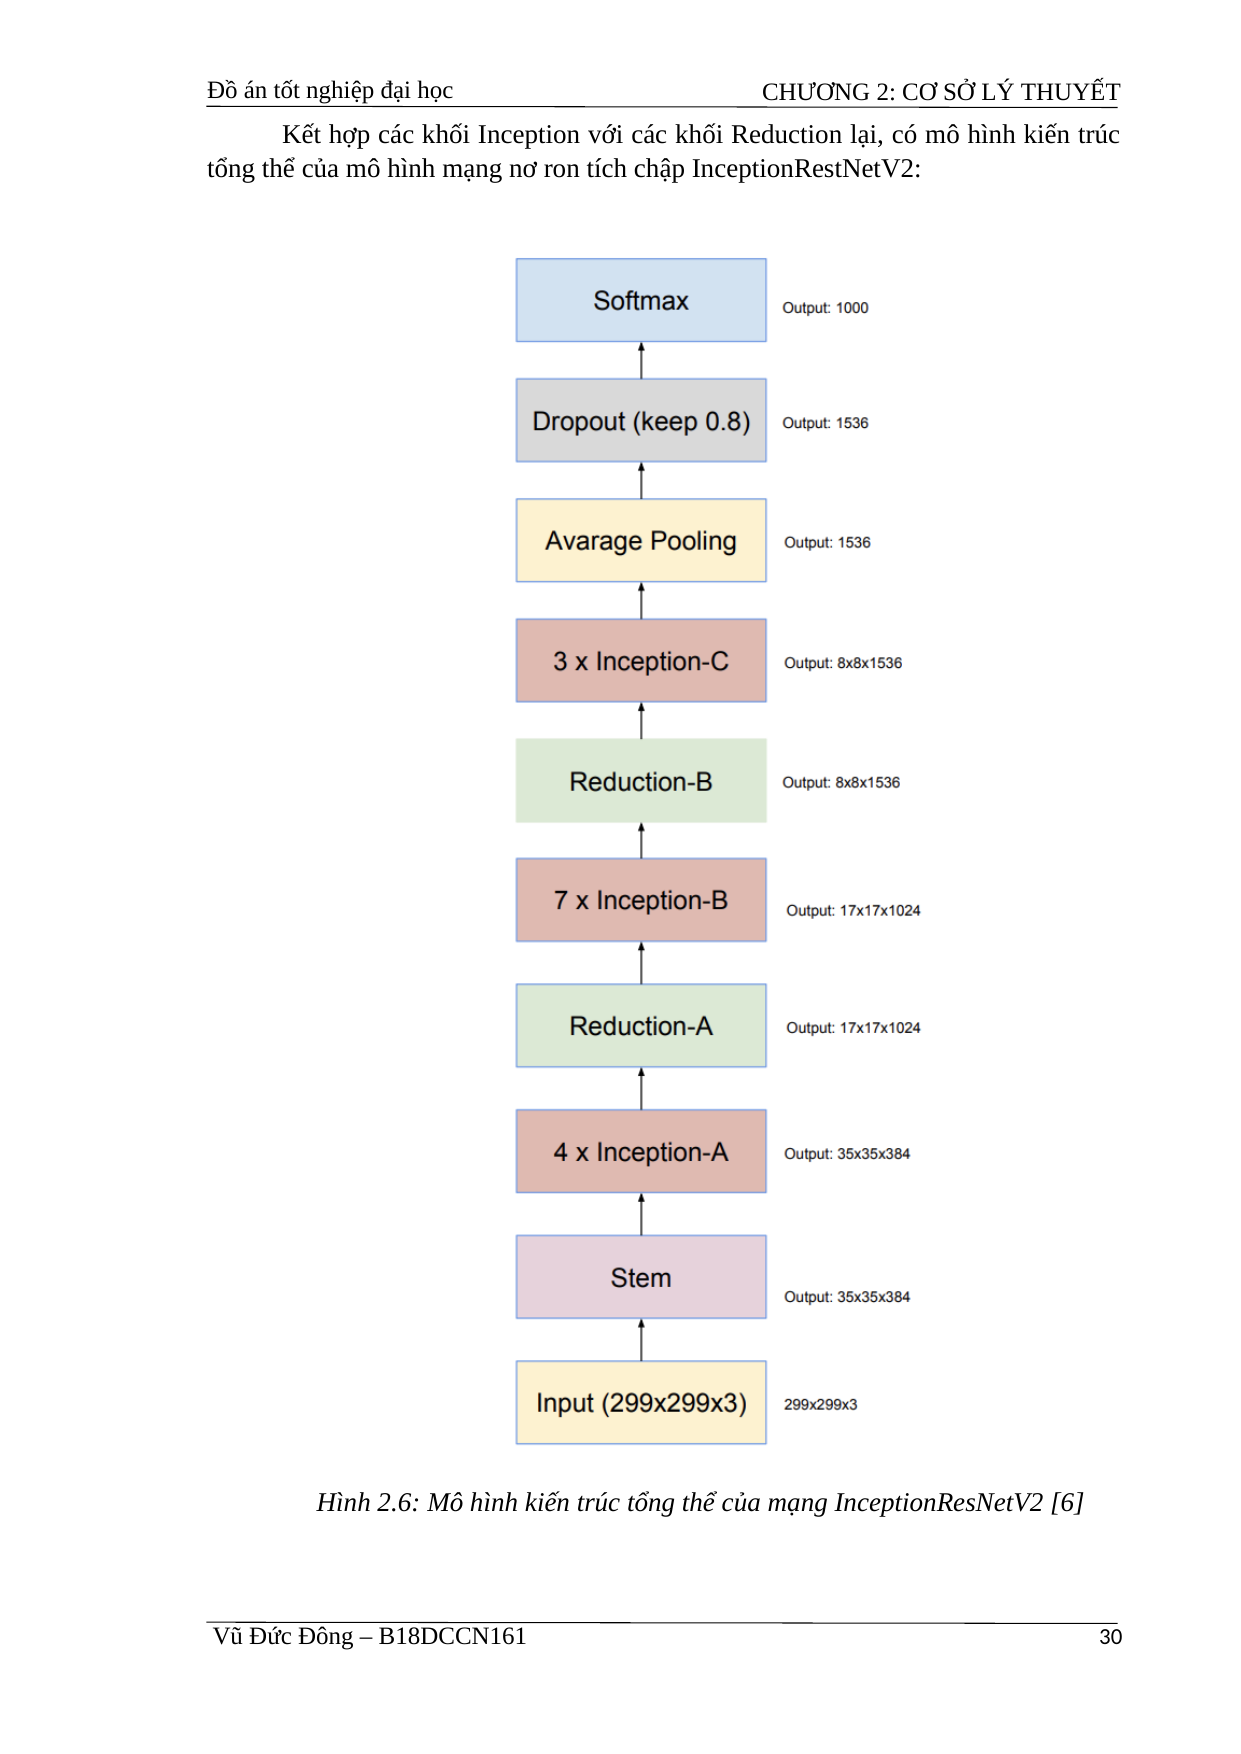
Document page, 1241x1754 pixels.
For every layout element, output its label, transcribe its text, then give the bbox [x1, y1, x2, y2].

text Kết hợp các khối Inception với các khối Reduction lại, có mô hình kiến trúc tổng thể của mô hình mạng nơ ron tích chập InceptionRestNetV2: [207, 118, 1122, 183]
picture [430, 201, 974, 1467]
text Hình 2.6: Mô hình kiến trúc tổng thể của mạng InceptionResNetV2 [6] [207, 1486, 1122, 1517]
